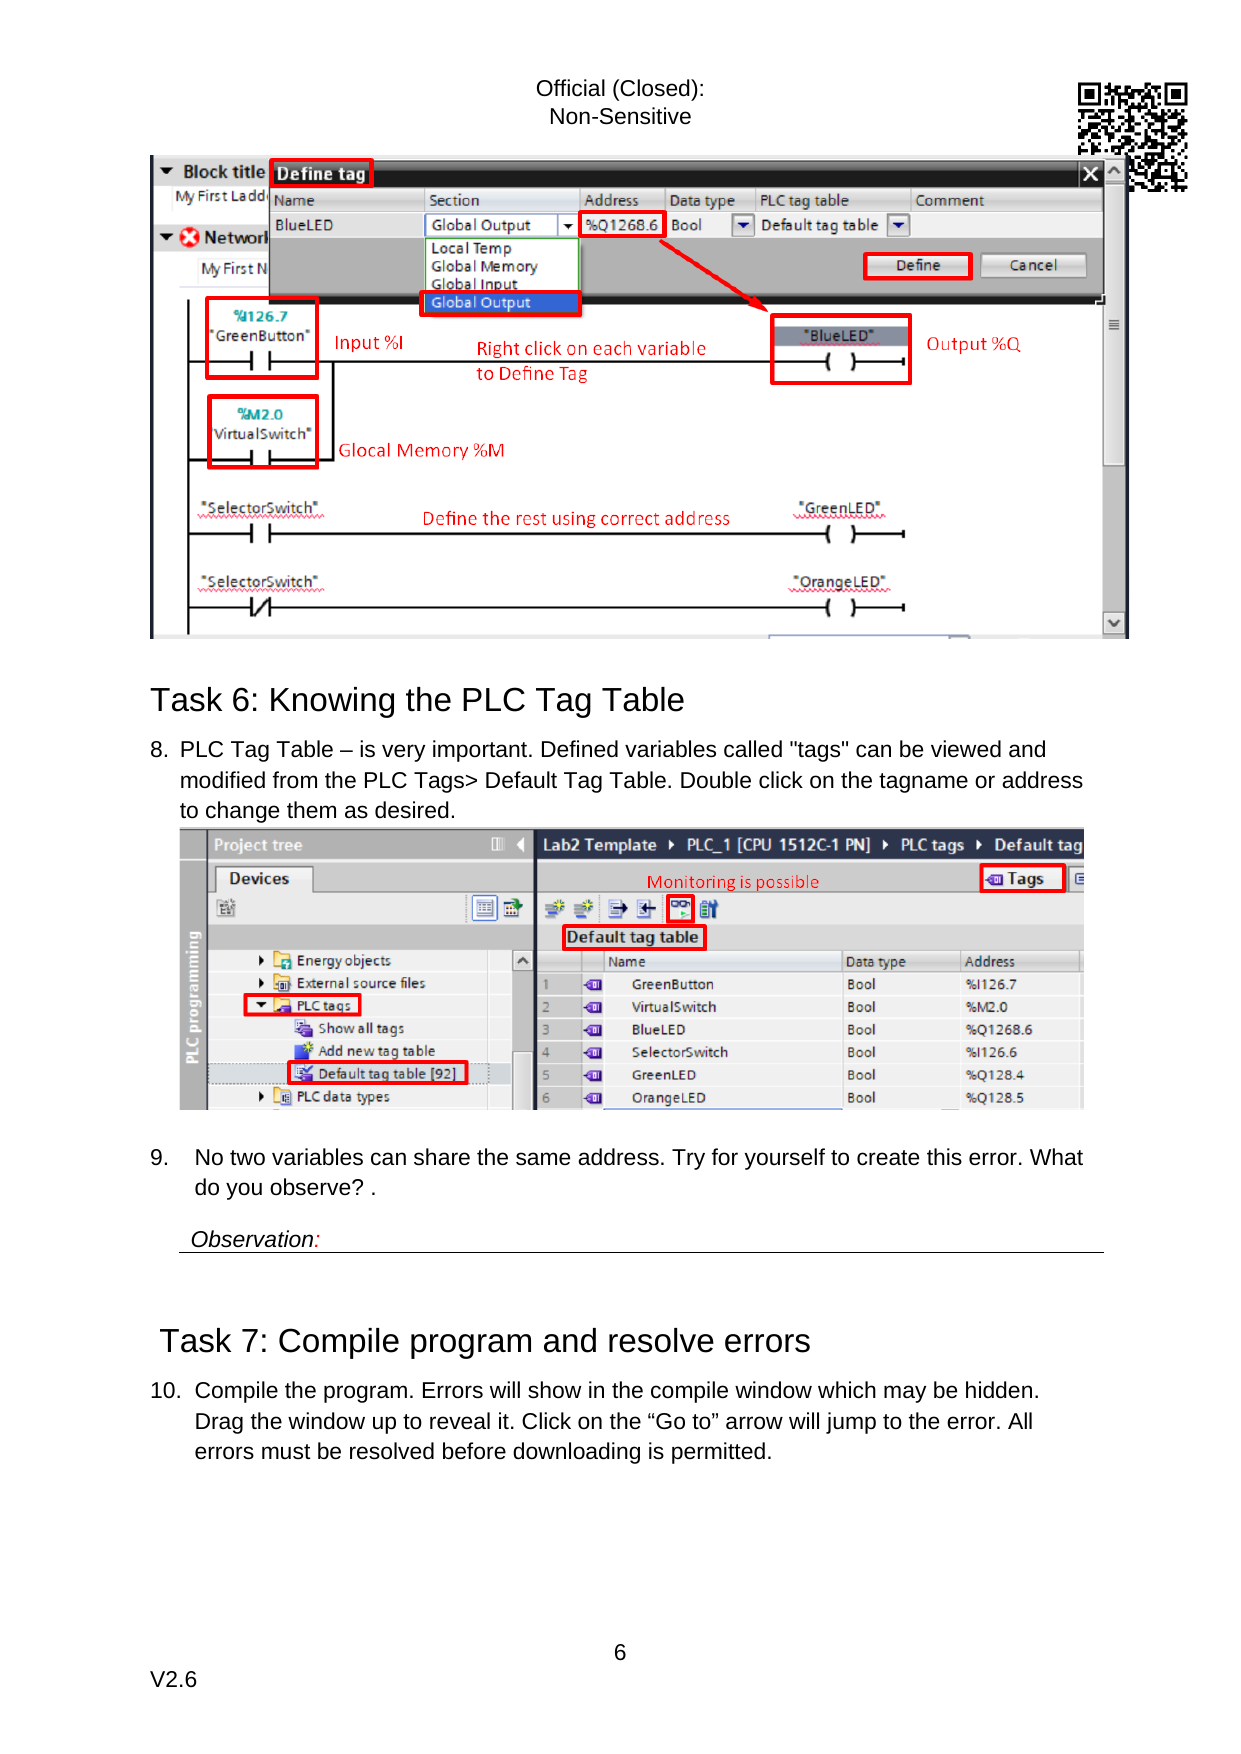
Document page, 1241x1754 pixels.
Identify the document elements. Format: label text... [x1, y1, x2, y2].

list No two variables can share the same address. Try for yourself to create this error. What do you observe? . [150, 1144, 1090, 1200]
list Compile the program. Errors will show in the compile window which may be hidden. Drag the window up to reveal it. Click on the “Go to” arrow will jump to the error. All errors must be resolved before downloading is permitted. [150, 1377, 1090, 1464]
picture [150, 75, 1195, 639]
subtitle Task 7: Compile program and resolve errors [150, 1321, 1090, 1359]
table_header Observation: [179, 1204, 1104, 1252]
picture [179, 827, 1084, 1110]
subtitle Task 6: Knowing the PLC Tag Table [150, 680, 1090, 718]
